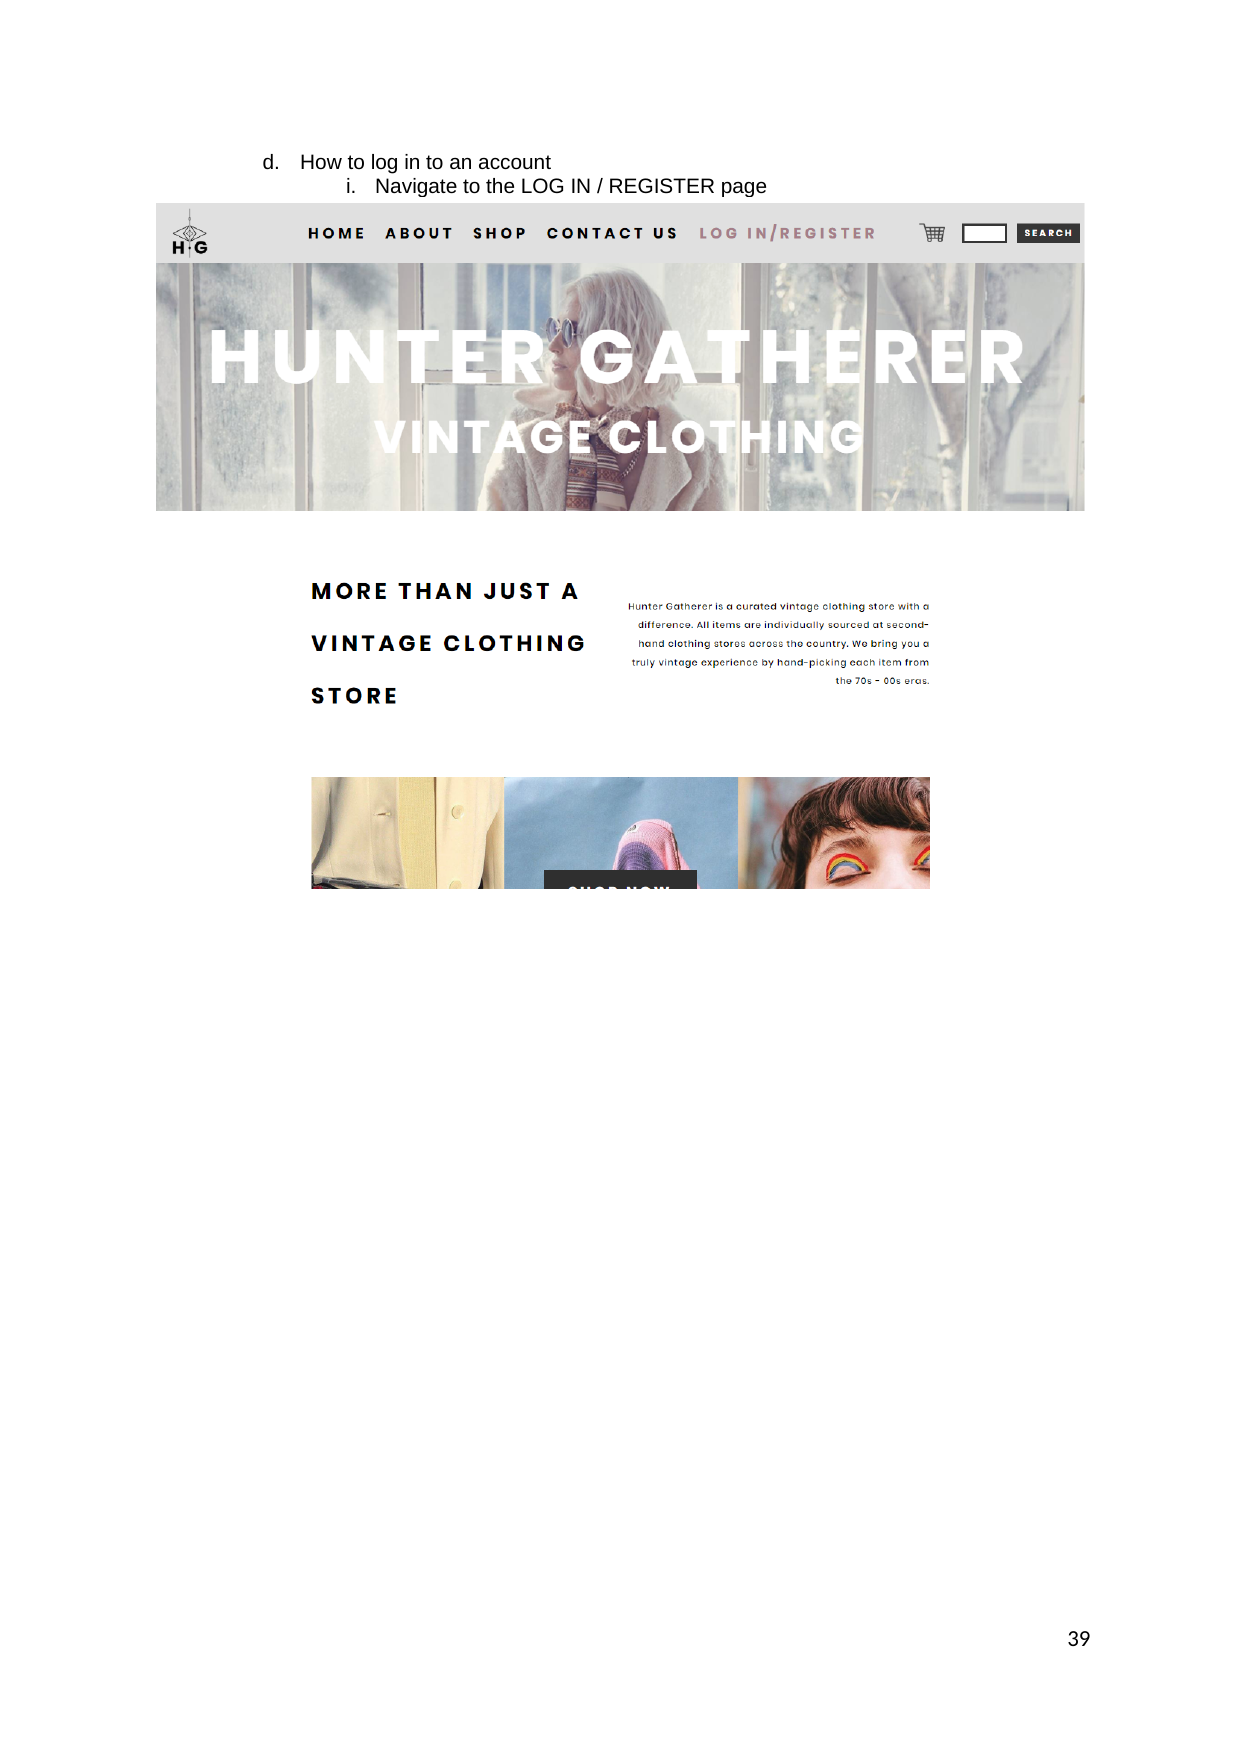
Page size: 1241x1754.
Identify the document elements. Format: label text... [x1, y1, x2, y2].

list How to log in to an account [262, 150, 1090, 174]
picture [150, 197, 1089, 889]
list Navigate to the LOG IN / REGISTER page [356, 174, 1090, 198]
